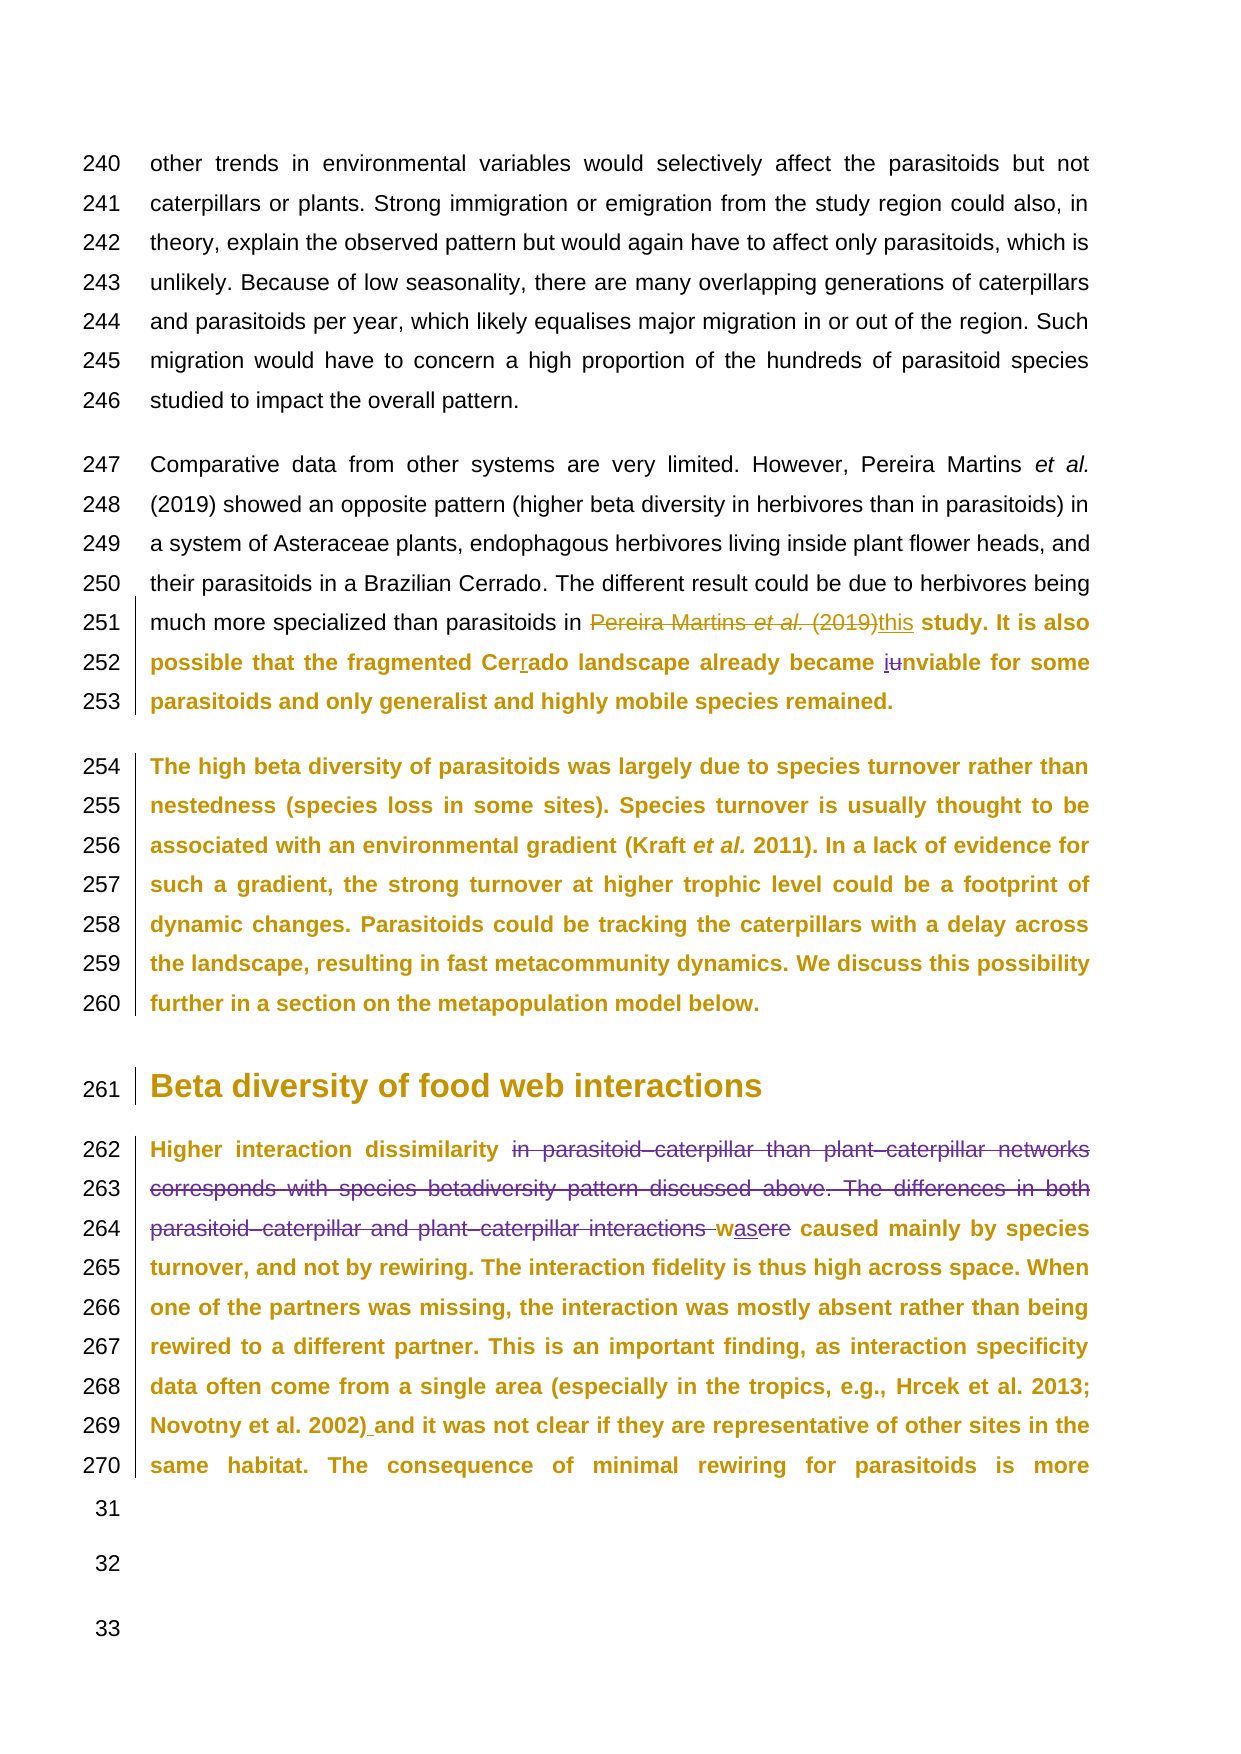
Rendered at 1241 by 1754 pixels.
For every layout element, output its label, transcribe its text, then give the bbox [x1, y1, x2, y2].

text Comparative data from other systems are very limited. However, Pereira Martins et al. showed an opposite pattern (higher beta diversity in herbivores than in parasitoids) in a system of Asteraceae plants, endophagous herbivores living inside plant flower heads, and their parasitoids in a Brazilian Cerrado. The different result could be due to herbivores being much more specialized than parasitoids in study. It is also possible that the fragmented Cerado landscape already became nviable for some parasitoids and only generalist and highly mobile species remained. [150, 451, 1090, 714]
text The high beta diversity of parasitoids was largely due to species turnover rather than nestedness (species loss in some sites). Species turnover is usually thought to be associated with an environmental gradient . In a lack of evidence for such a gradient, the strong turnover at higher trophic level could be a footprint of dynamic changes. Parasitoids could be tracking the caterpillars with a delay across the landscape, resulting in fast metacommunity dynamics. We discuss this possibility further in a section on the metapopulation model below. [150, 753, 1090, 1016]
subtitle Beta diversity of food web interactions [150, 1067, 1090, 1105]
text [150, 150, 1090, 413]
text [150, 1190, 1090, 1478]
